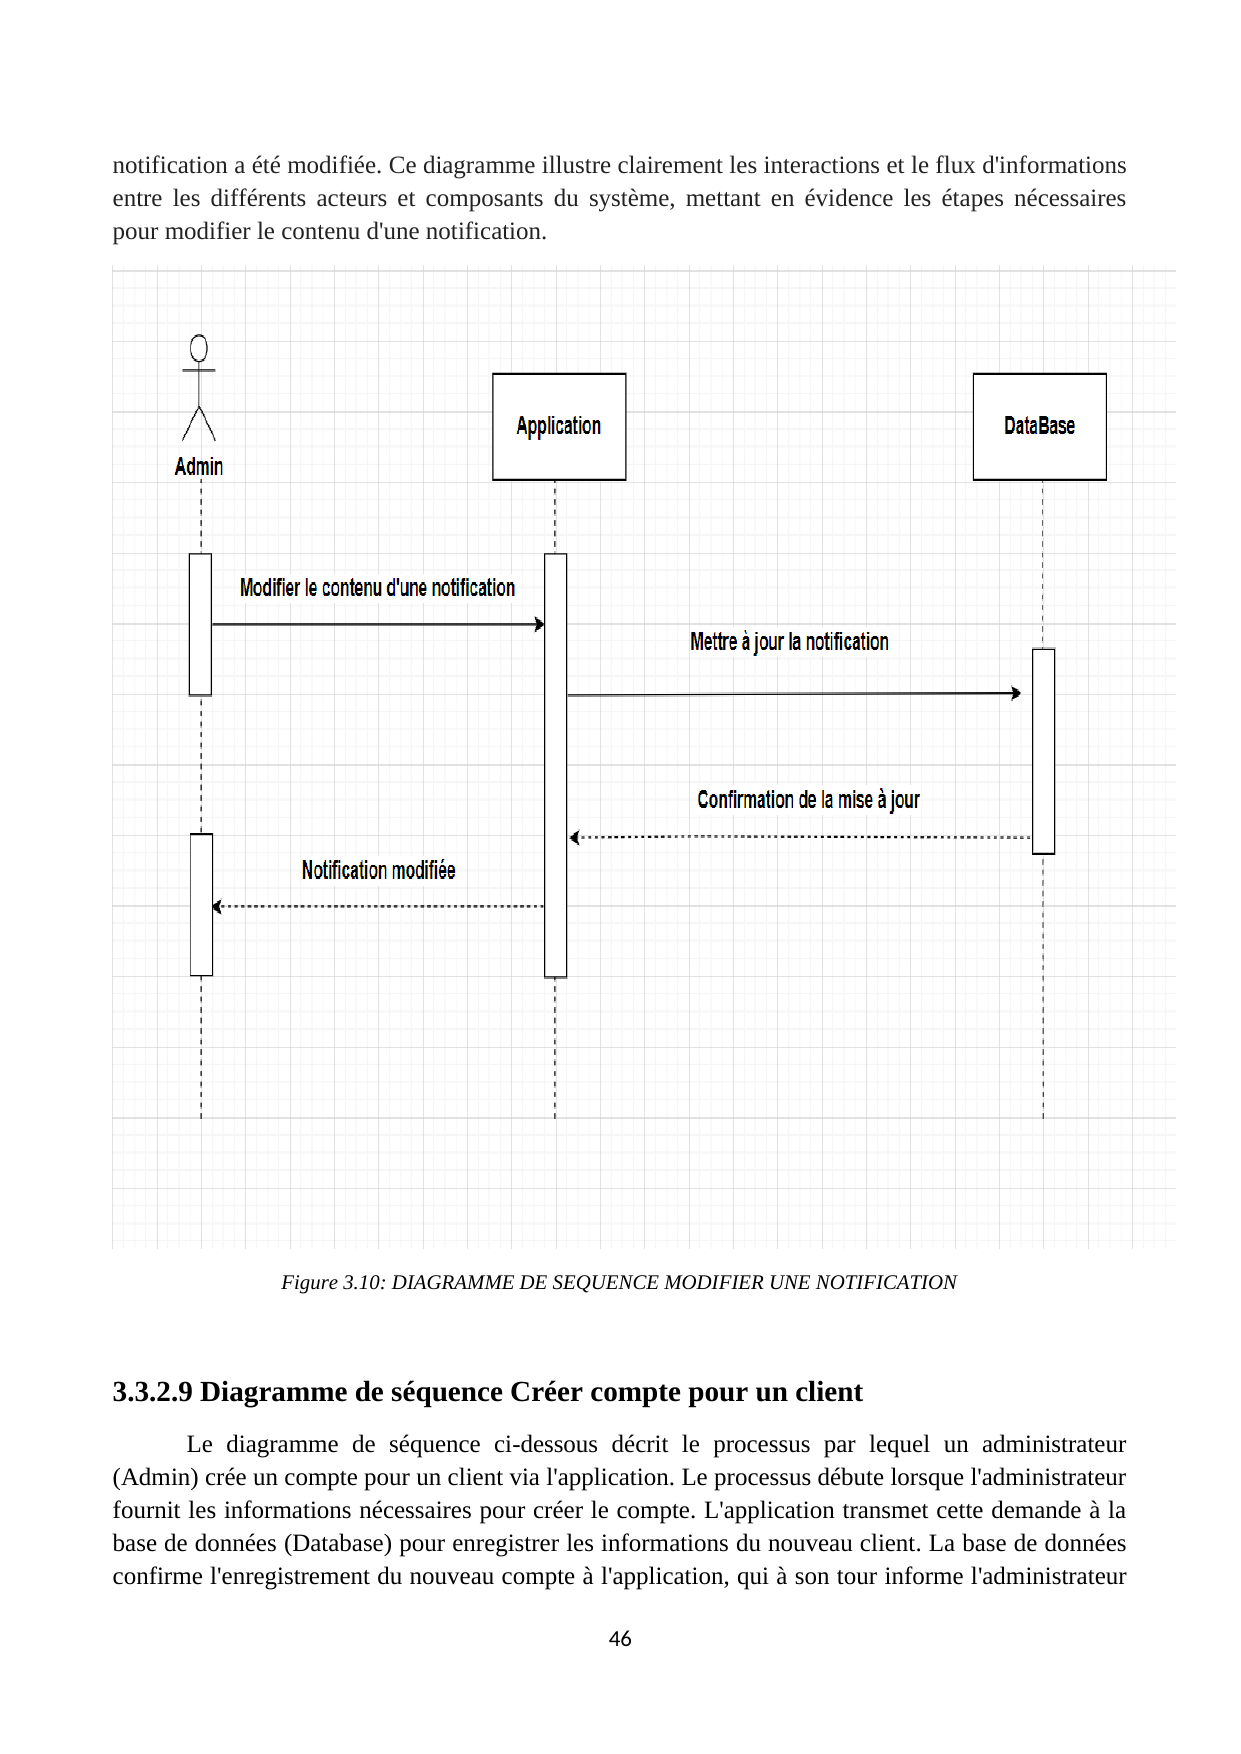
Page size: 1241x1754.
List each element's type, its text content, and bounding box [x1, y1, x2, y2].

text Figure 3.10: DIAGRAMME DE SEQUENCE MODIFIER UNE NOTIFICATION [112, 1270, 1128, 1294]
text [112, 1429, 1128, 1590]
picture [112, 265, 1176, 1249]
subtitle 3.3.2.9 Diagramme de séquence Créer compte pour un client [112, 1374, 1128, 1407]
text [112, 150, 1128, 245]
